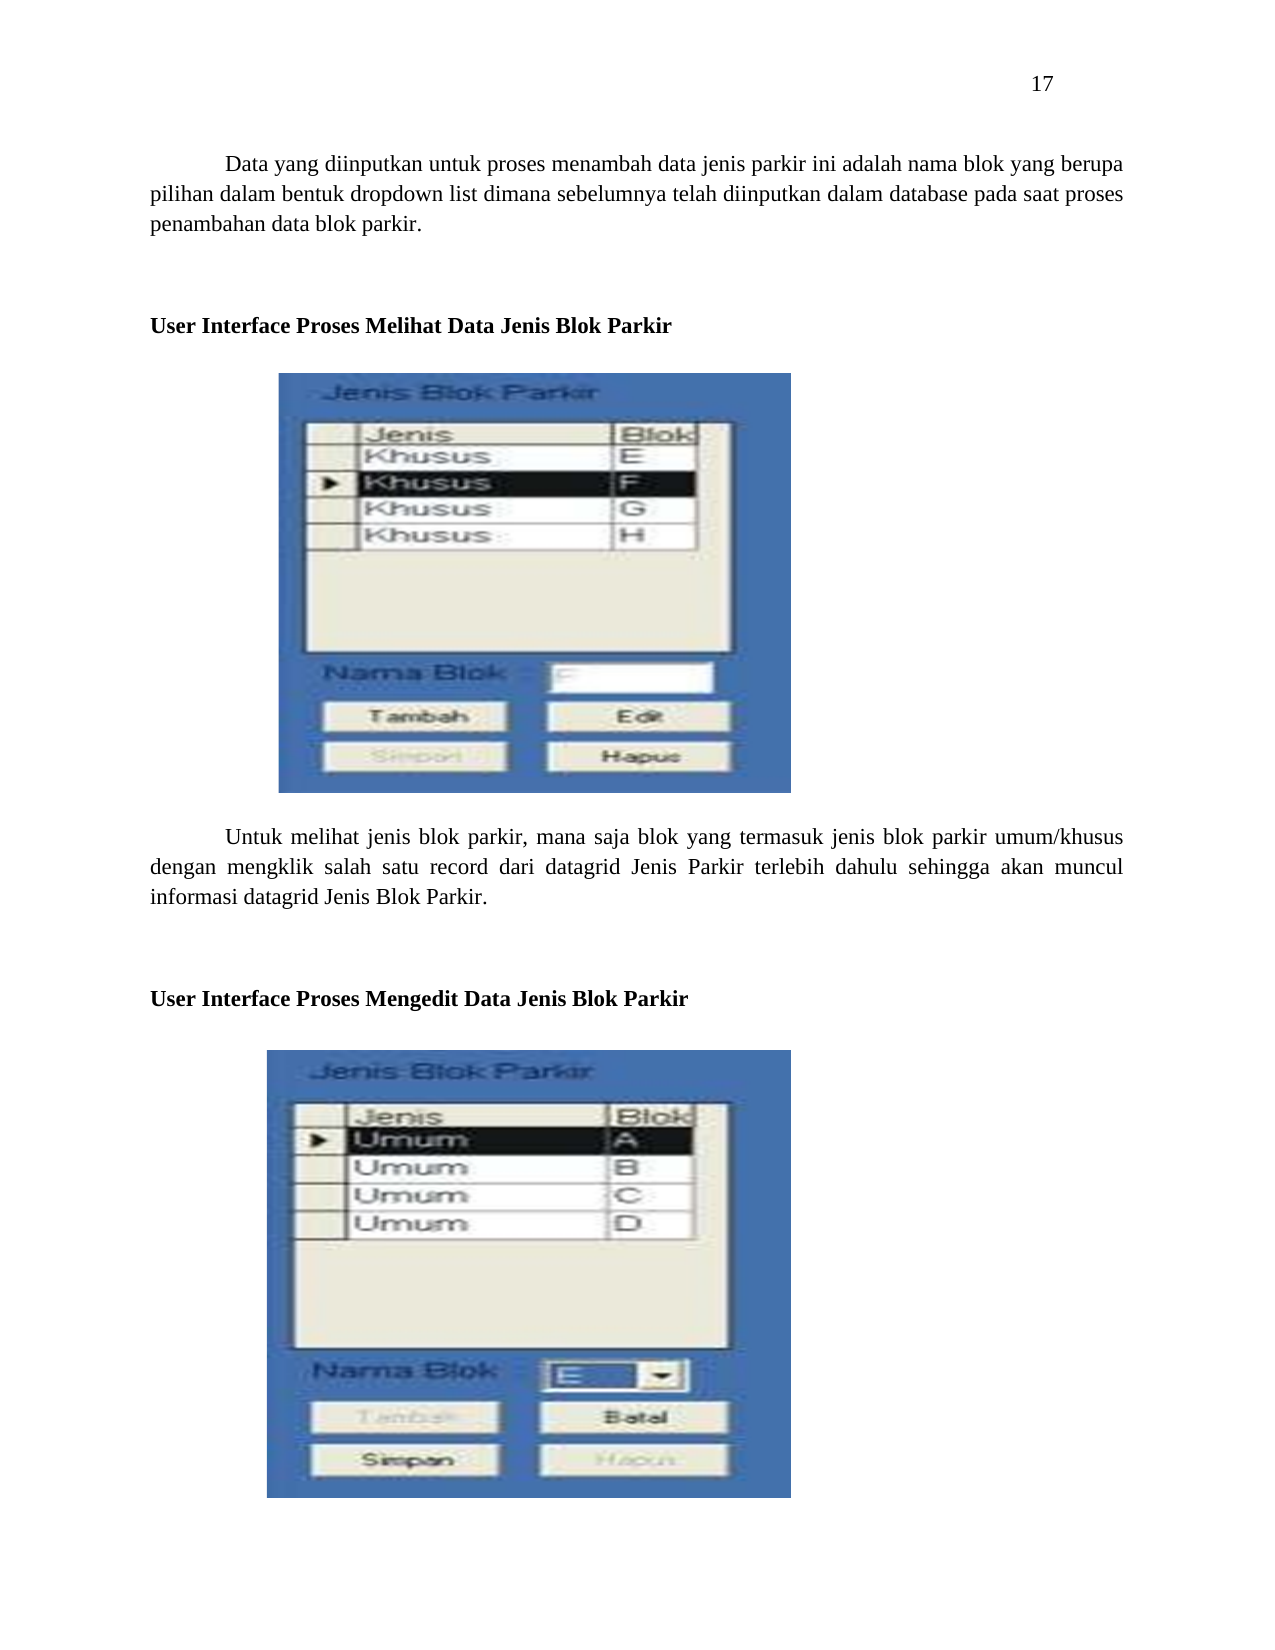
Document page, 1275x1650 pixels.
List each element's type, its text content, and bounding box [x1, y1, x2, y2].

picture [278, 373, 791, 793]
text Data yang diinputkan untuk proses menambah data jenis parkir ini adalah nama blok yang berupa pilihan dalam bentuk dropdown list dimana sebelumnya telah diinputkan dalam database pada saat proses penambahan data blok parkir. [150, 150, 1125, 237]
text Untuk melihat jenis blok parkir, mana saja blok yang termasuk jenis blok parkir umum/khusus dengan mengklik salah satu record dari datagrid Jenis Parkir terlebih dahulu sehingga akan muncul informasi datagrid Jenis Blok Parkir. [150, 823, 1125, 910]
text User Interface Proses Mengedit Data Jenis Blok Parkir [150, 985, 1125, 1012]
text User Interface Proses Melihat Data Jenis Blok Parkir [150, 312, 1125, 339]
picture [266, 1050, 791, 1498]
